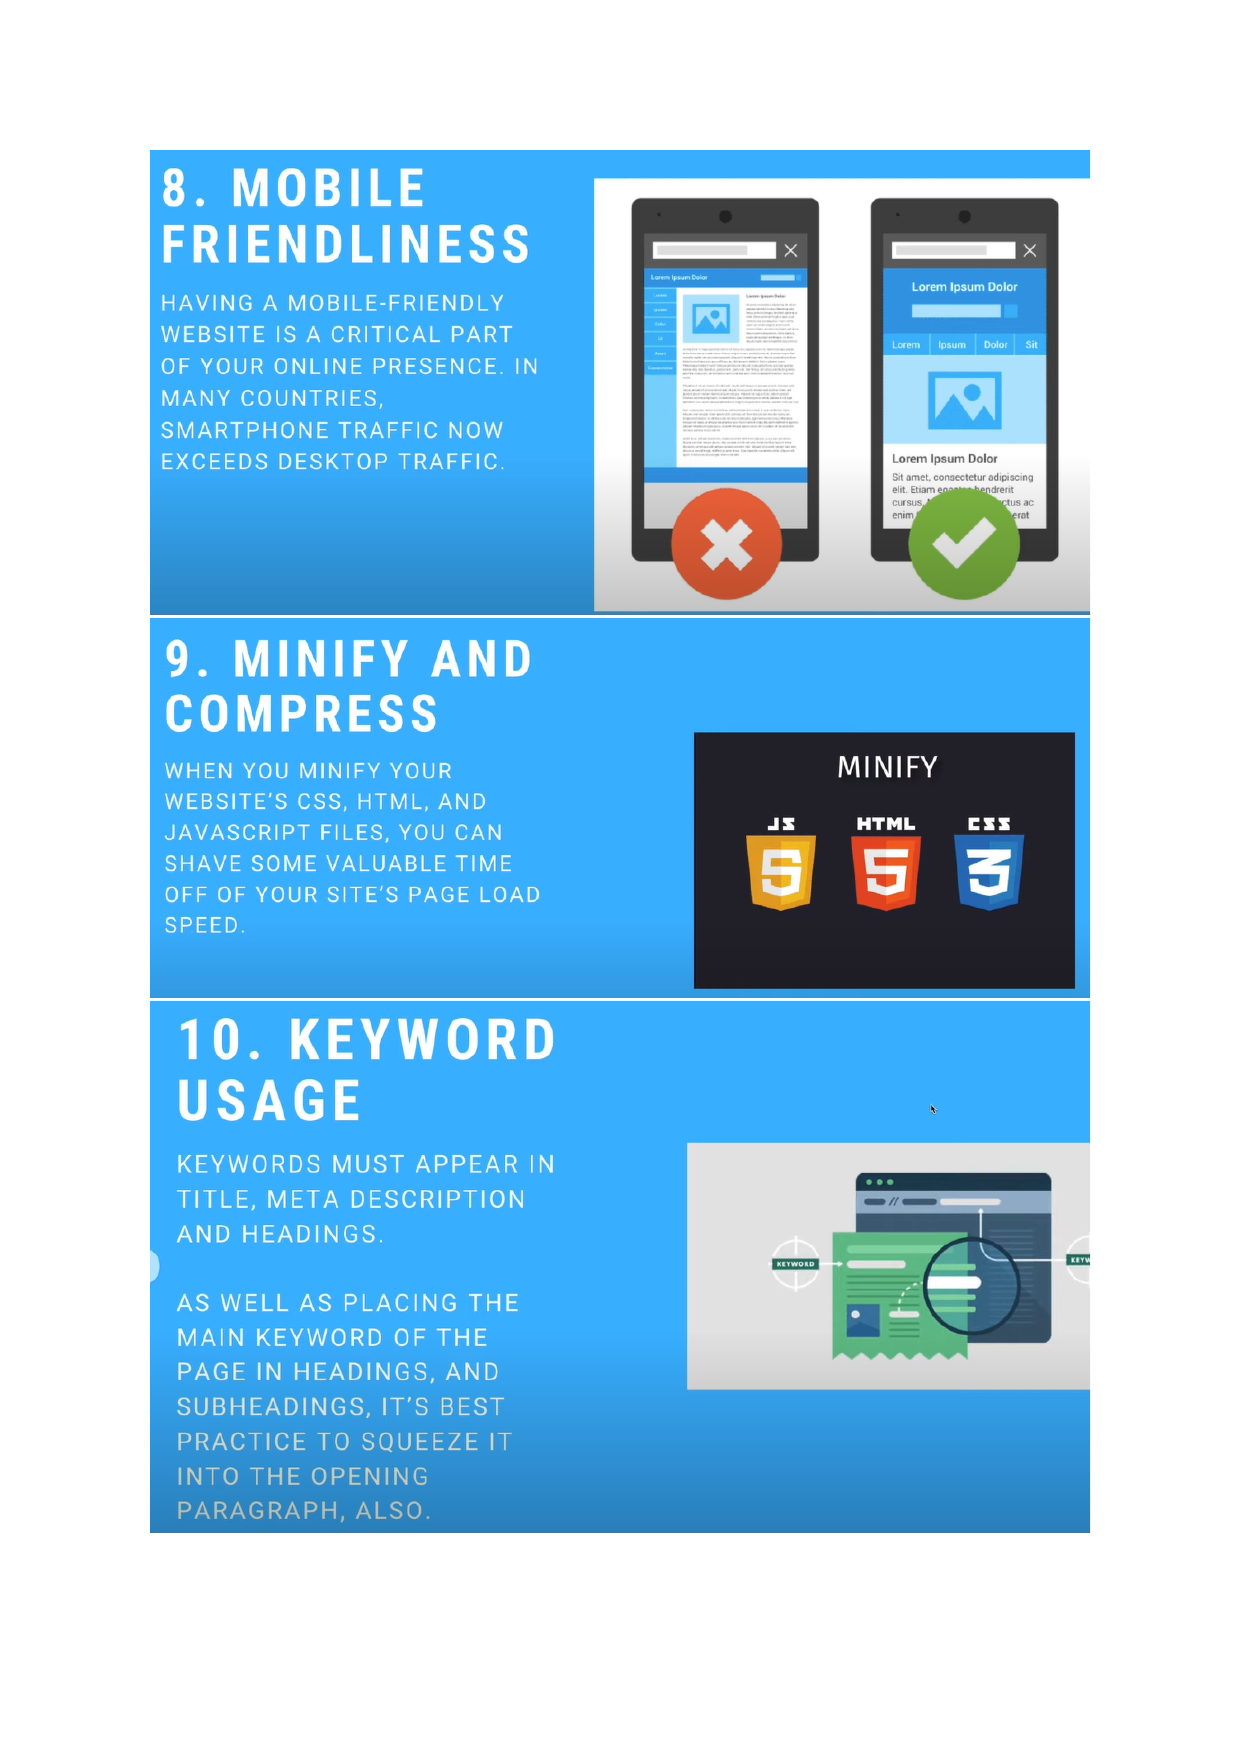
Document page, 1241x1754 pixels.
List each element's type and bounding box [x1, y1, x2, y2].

picture [150, 150, 1091, 615]
picture [150, 1001, 1091, 1533]
picture [150, 618, 1091, 998]
